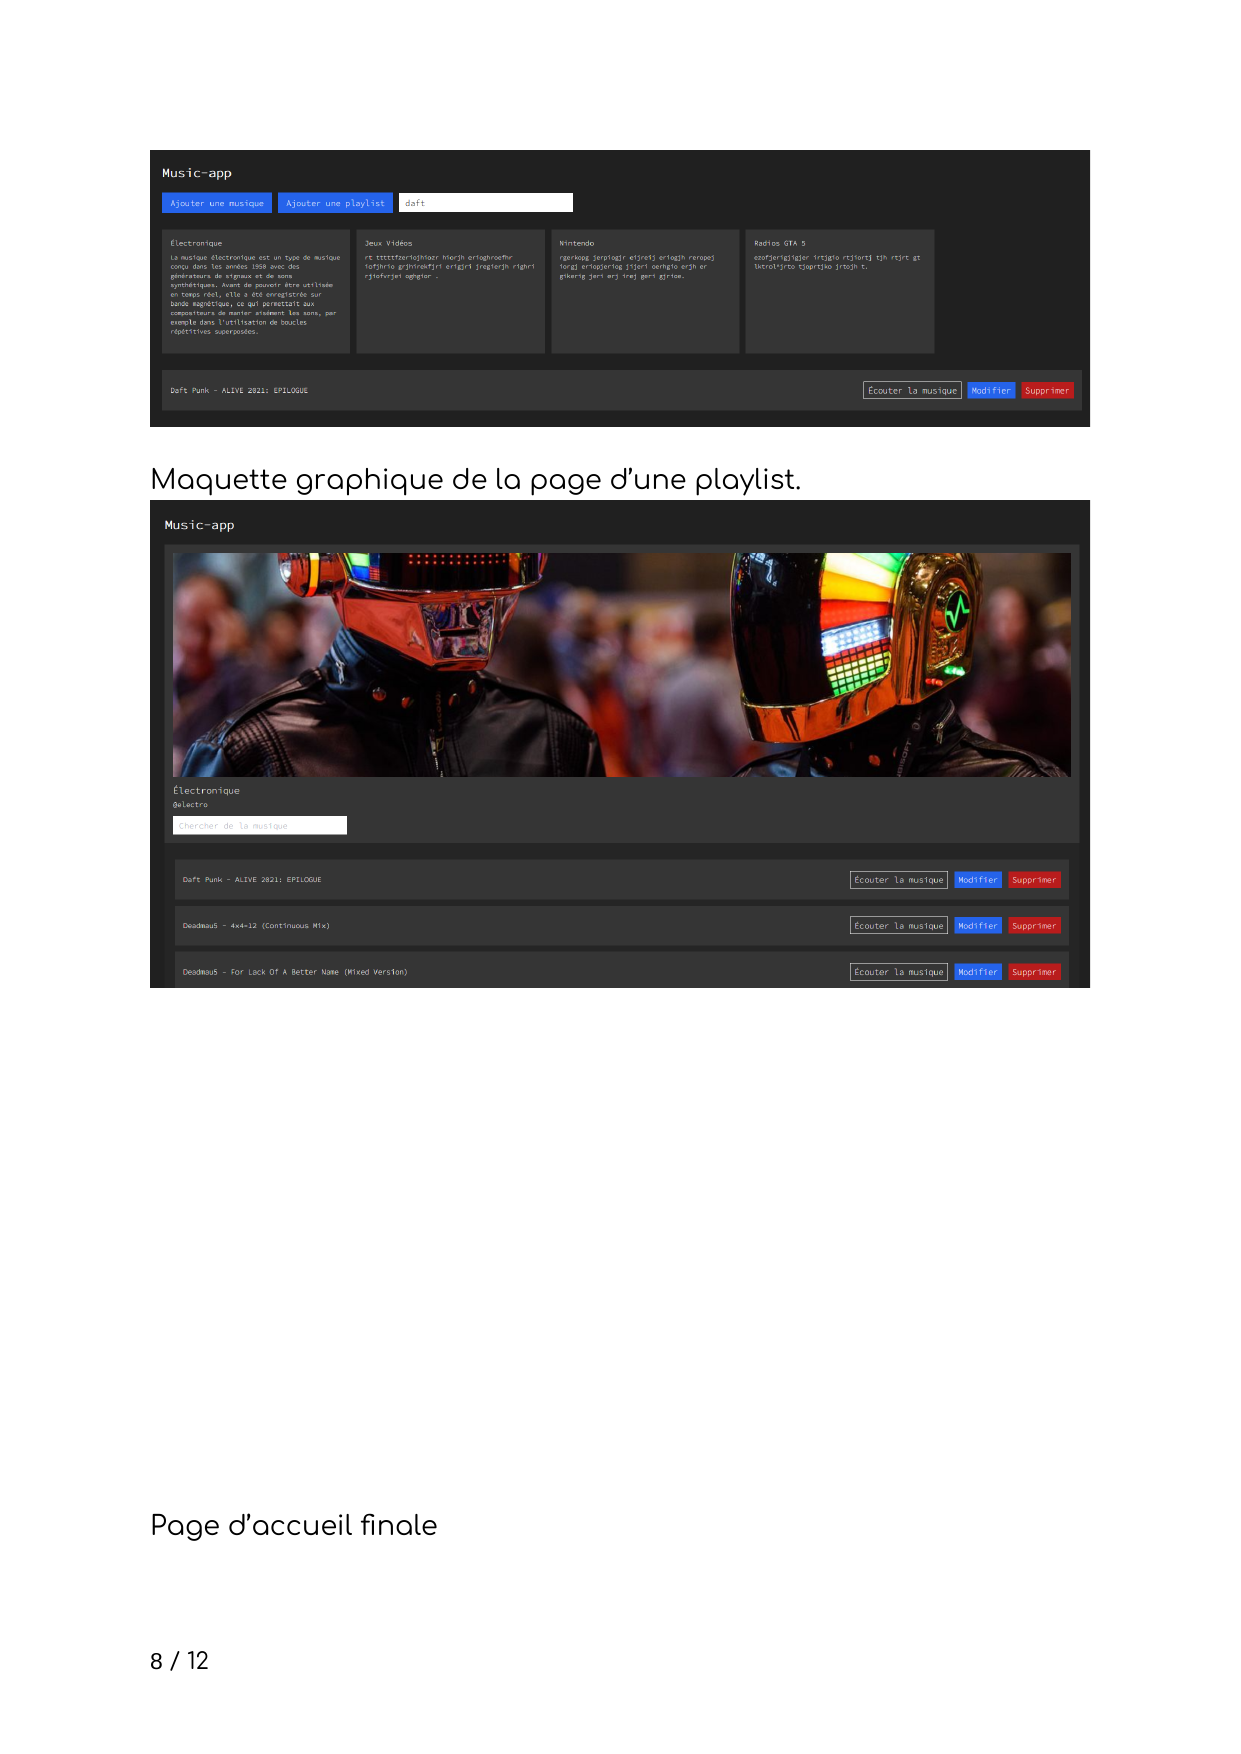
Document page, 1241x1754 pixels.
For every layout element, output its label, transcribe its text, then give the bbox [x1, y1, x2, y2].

text Maquette graphique de la page d’une playlist. [150, 466, 1090, 496]
picture [150, 150, 1091, 427]
text Page d’accueil finale [150, 1512, 1090, 1542]
picture [150, 500, 1091, 988]
